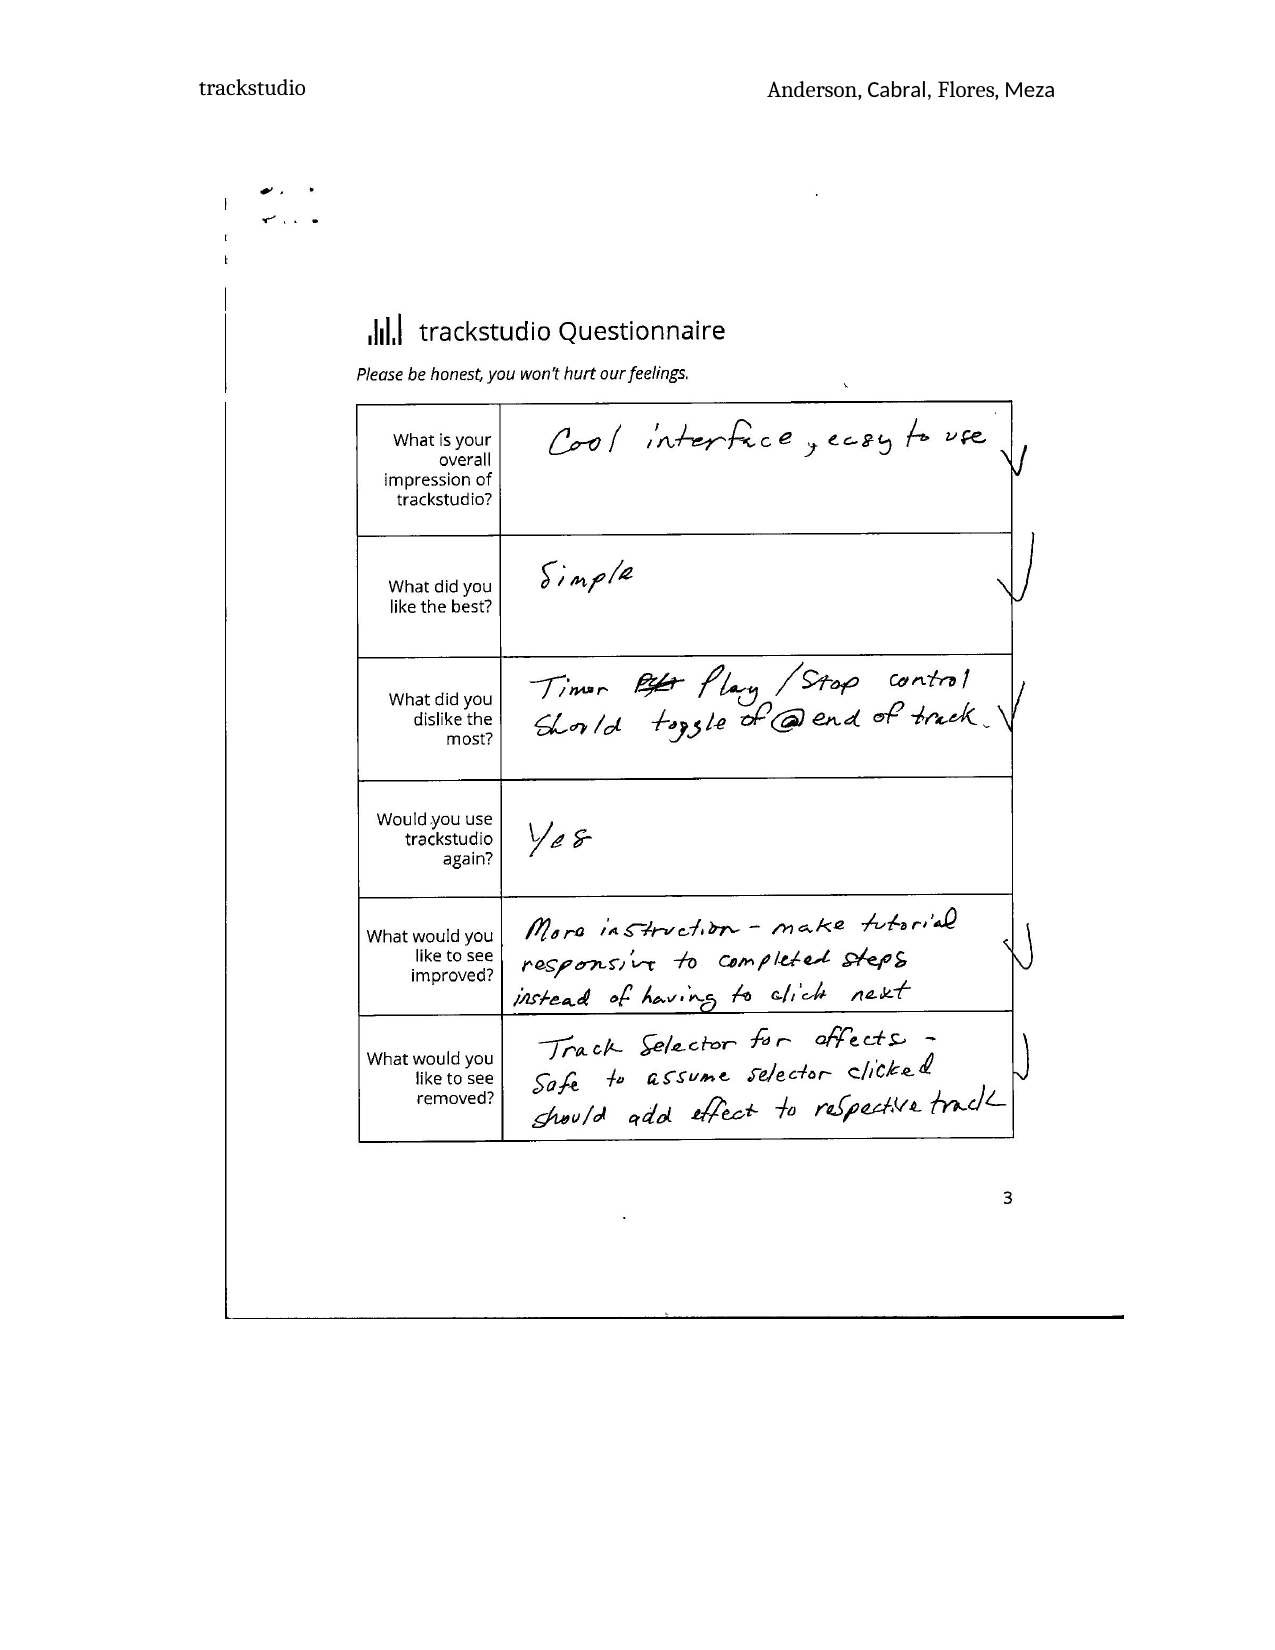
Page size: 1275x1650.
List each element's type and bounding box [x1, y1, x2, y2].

picture [225, 152, 1124, 1319]
